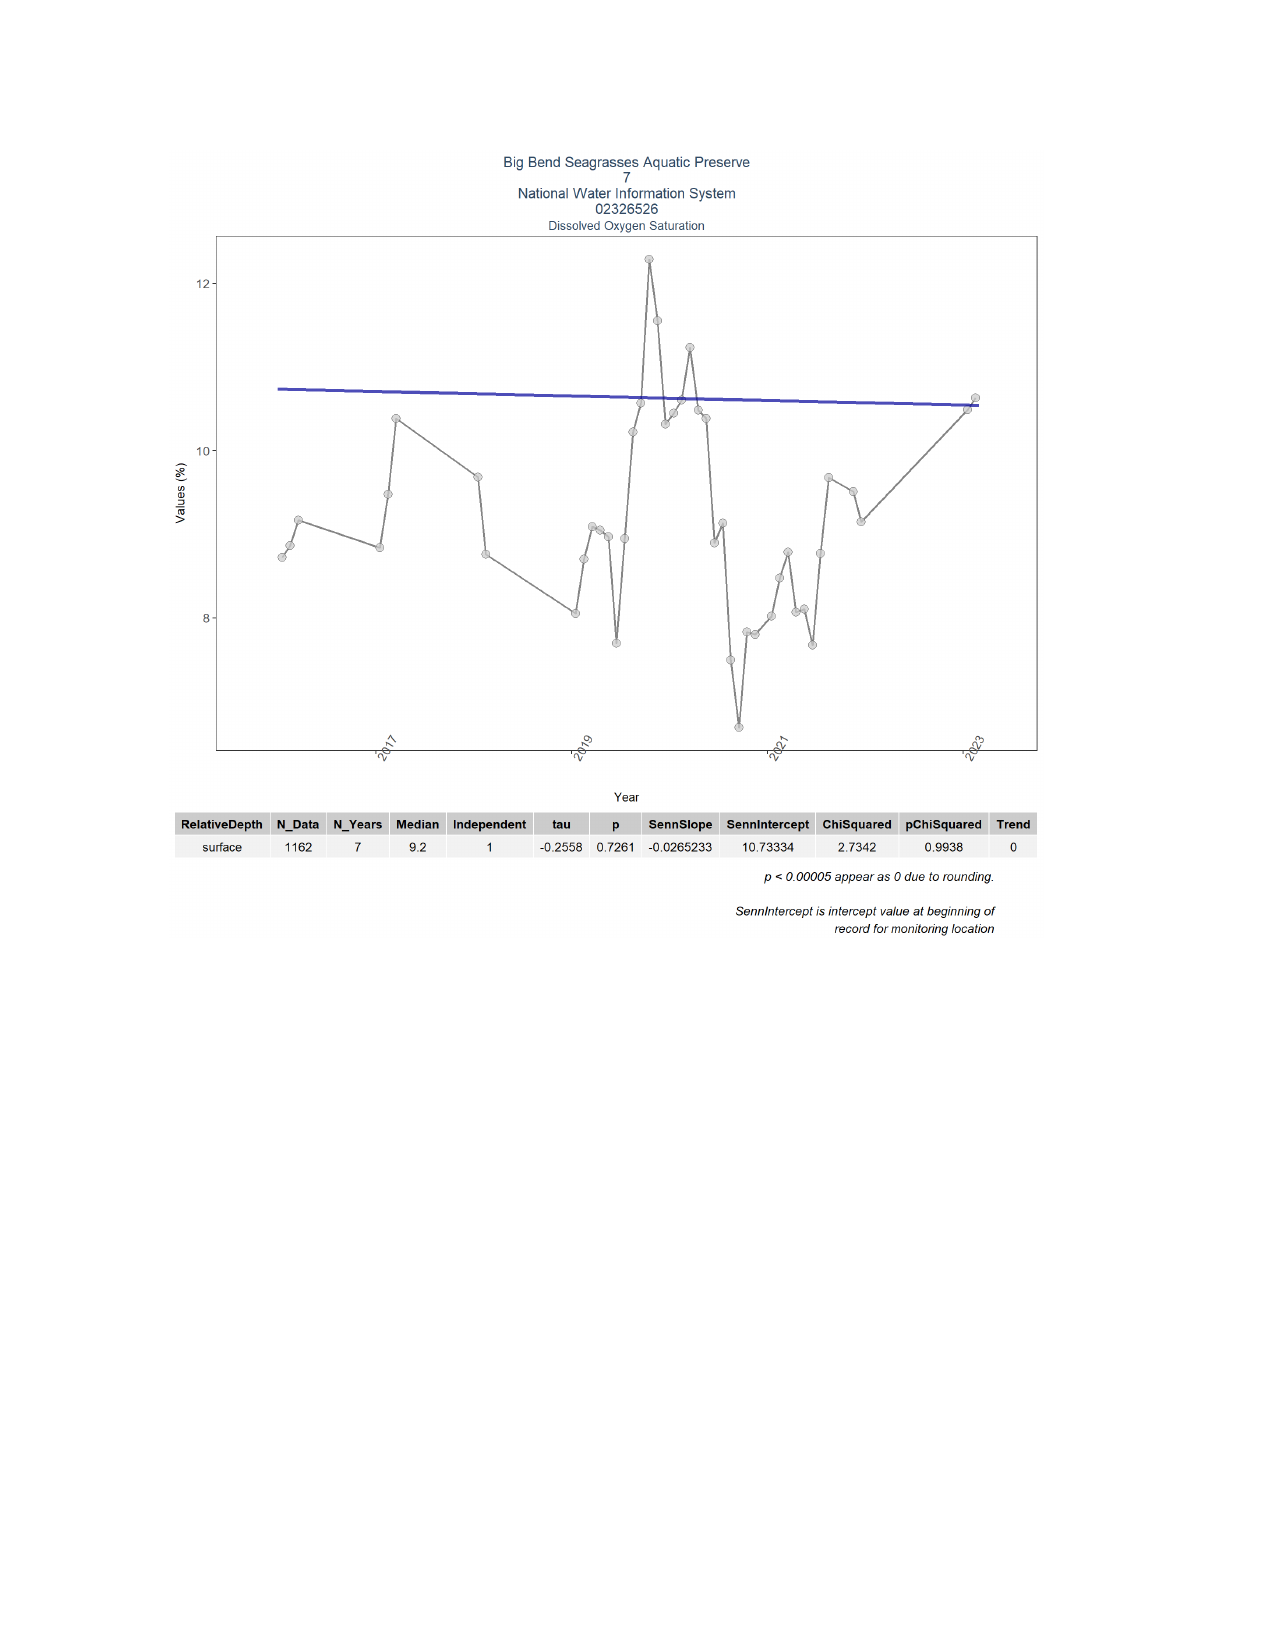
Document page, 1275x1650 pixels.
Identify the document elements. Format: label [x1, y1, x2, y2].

picture [168, 150, 1044, 938]
